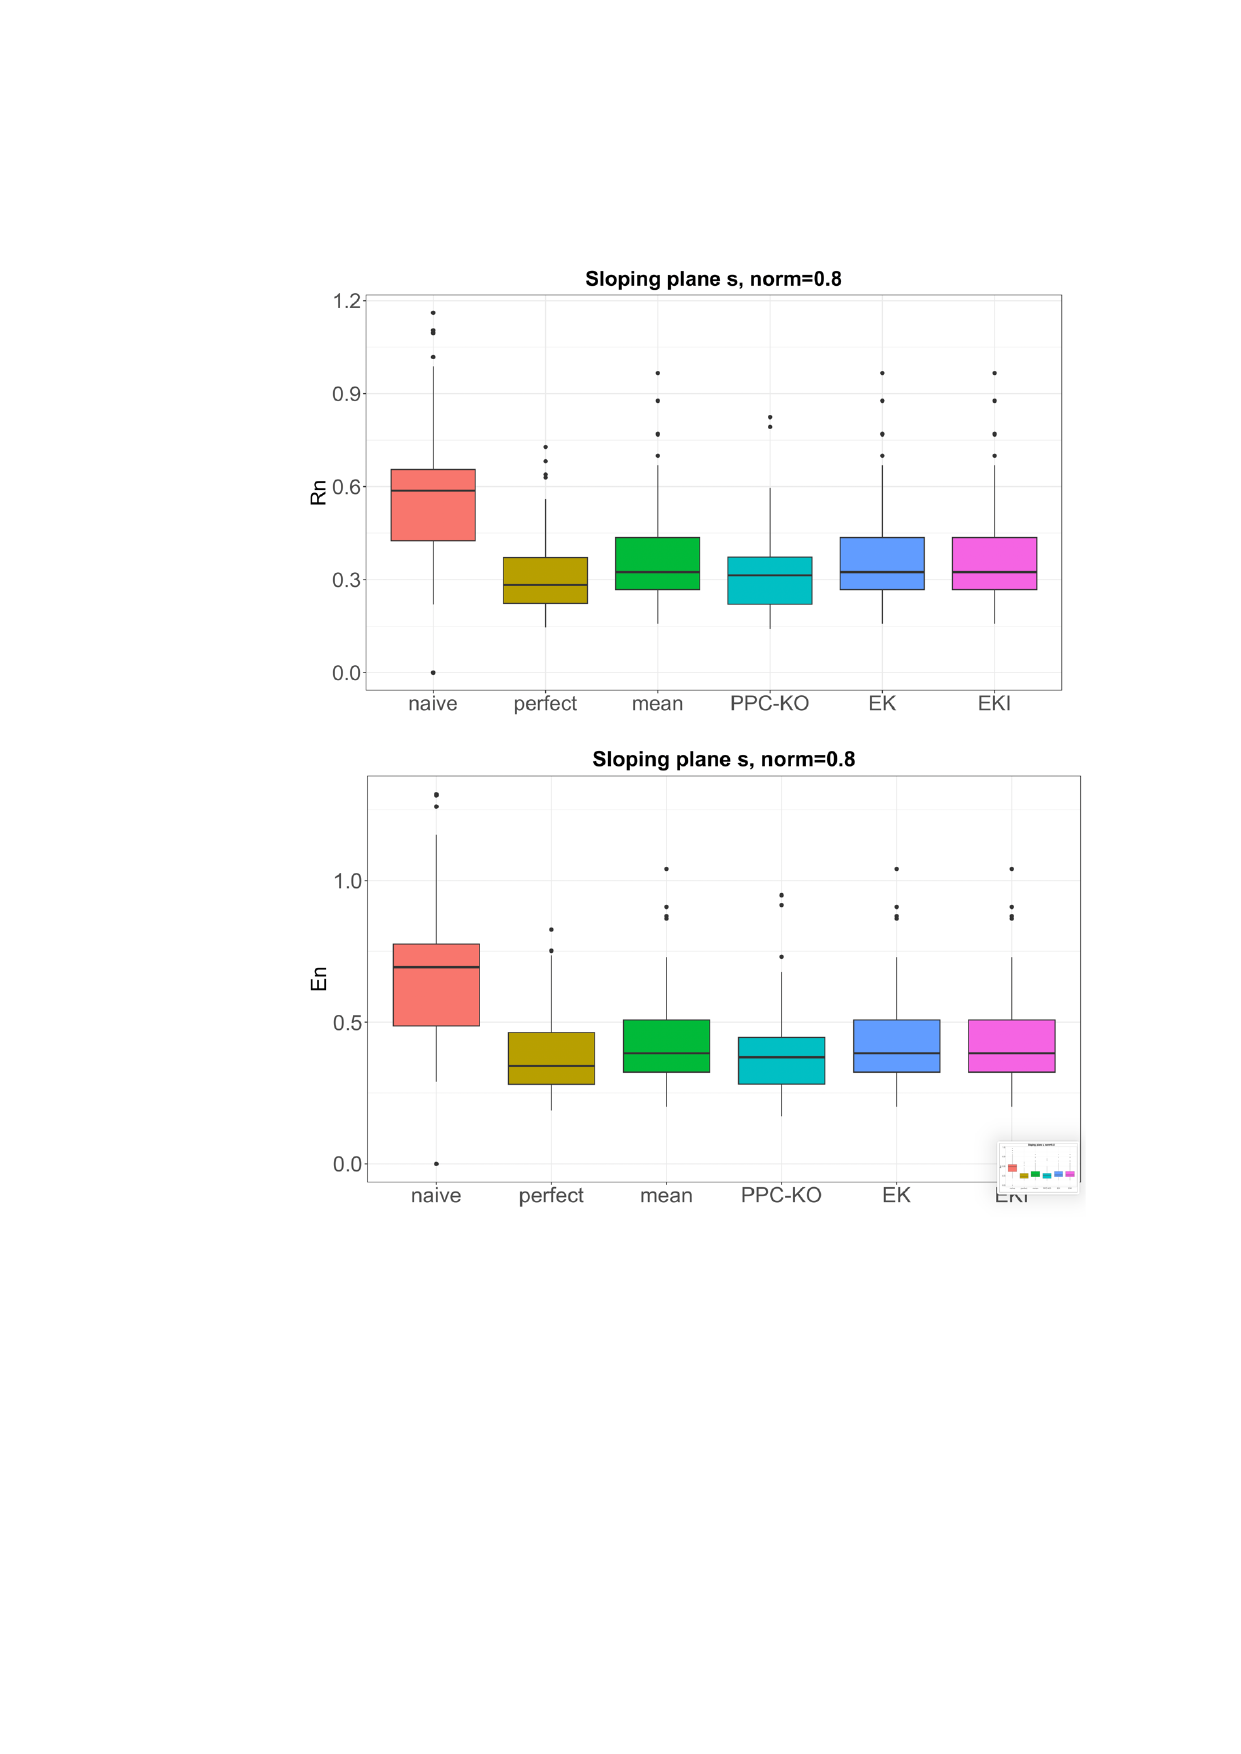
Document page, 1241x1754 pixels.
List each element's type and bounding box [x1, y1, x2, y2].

picture [305, 745, 1086, 1234]
picture [305, 265, 1067, 741]
